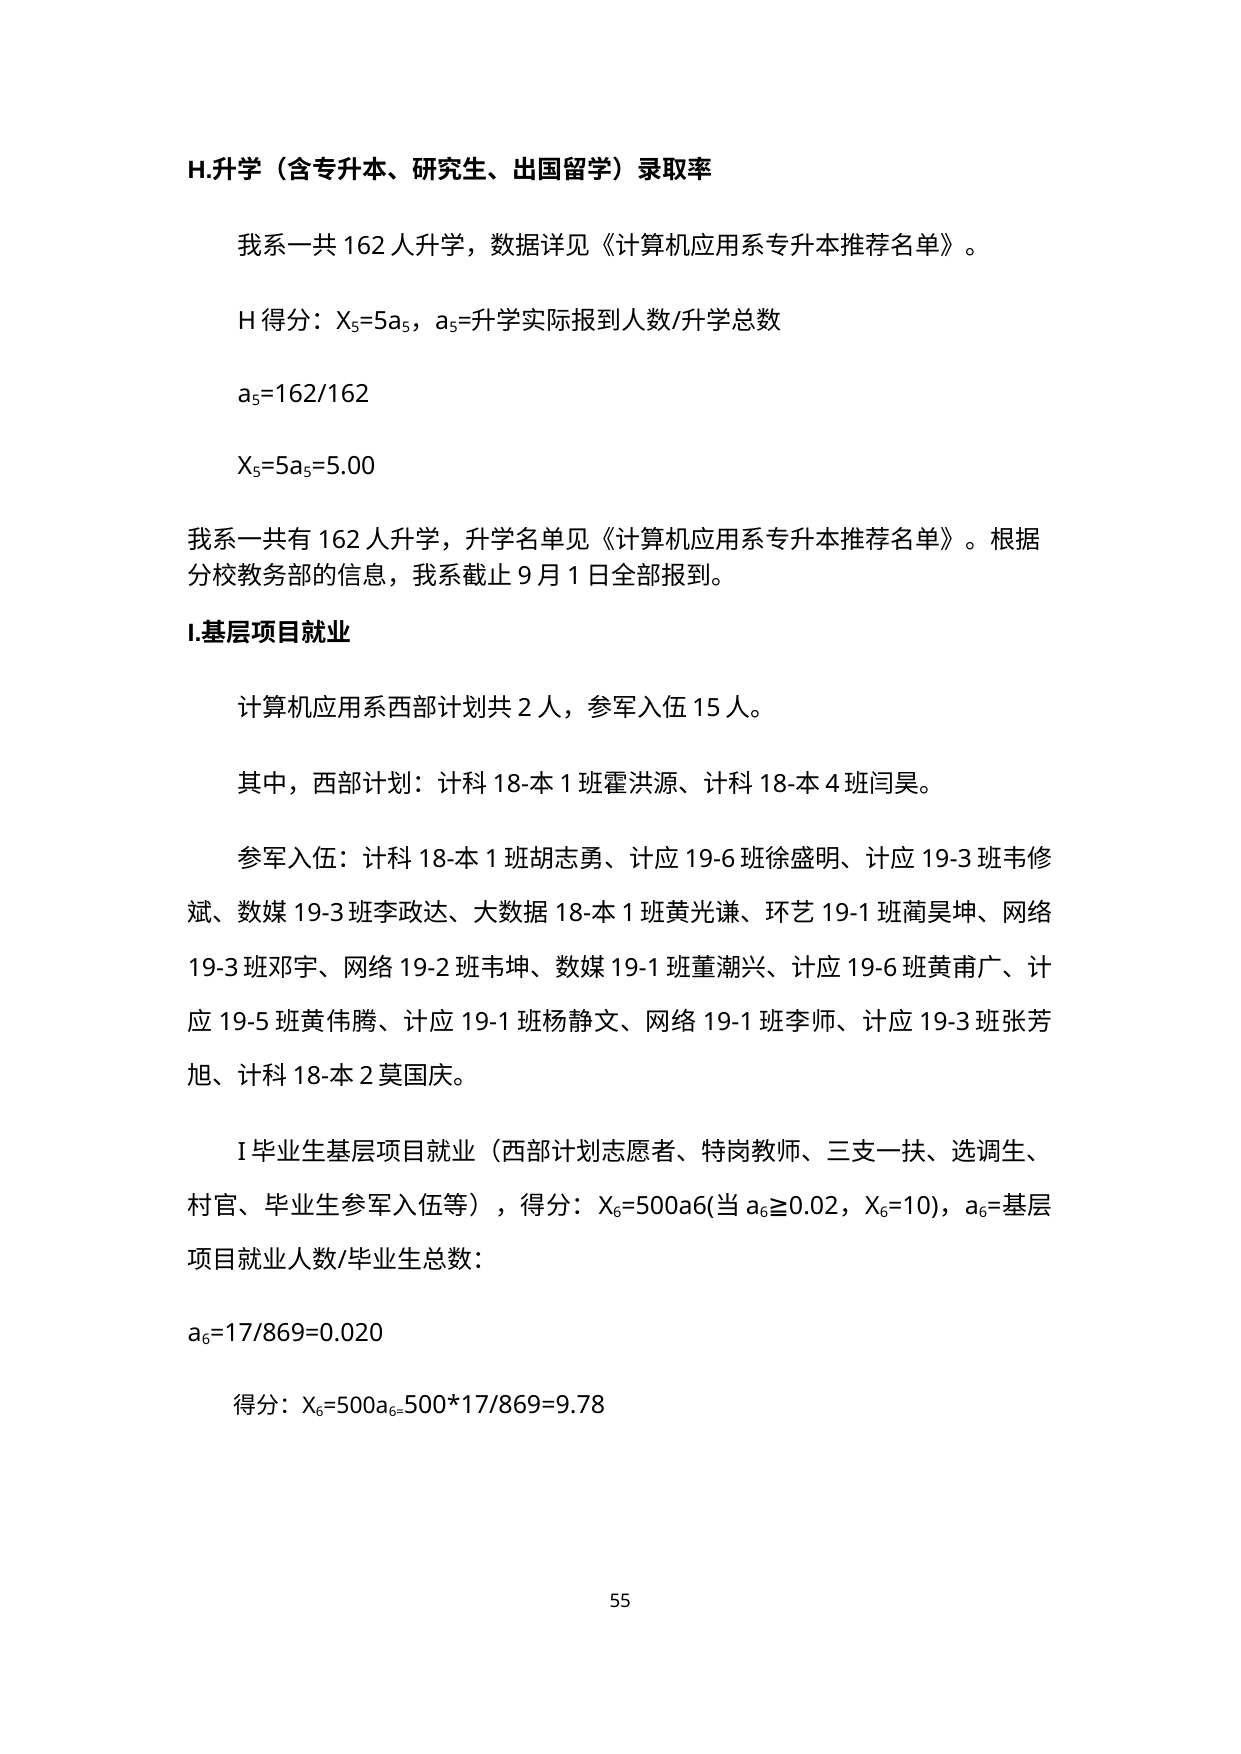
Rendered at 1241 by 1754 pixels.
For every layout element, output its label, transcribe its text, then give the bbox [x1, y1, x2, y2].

text 我系一共162人升学，数据详见《计算机应用系专升本推荐名单》。 [187, 225, 1053, 261]
subtitle H.升学（含专升本、研究生、出国留学）录取率 [187, 150, 1053, 186]
text 其中，西部计划：计科18-本1班霍洪源、计科18-本4班闫昊。 [187, 763, 1053, 799]
text H得分：X5=5a5，a5=升学实际报到人数/升学总数 [187, 300, 1053, 337]
text 我系一共有162人升学，升学名单见《计算机应用系专升本推荐名单》。根据分校教务部的信息，我系截止9月1日全部报到。 [187, 519, 1053, 592]
text I毕业生基层项目就业（西部计划志愿者、特岗教师、三支一扶、选调生、村官、毕业生参军入伍等），得分：X6=500a6(当a6≧0.02，X6=10)，a6=基层项目就业人数/毕业生总数： [187, 1131, 1053, 1276]
text X5=5a5=5.00 [187, 447, 1053, 482]
text a6=17/869=0.020 [187, 1315, 1053, 1349]
text a5=162/162 [187, 376, 1053, 410]
text 计算机应用系西部计划共2人，参军入伍15人。 [187, 688, 1053, 724]
text 得分：X6=500a6=500*17/869=9.78 [187, 1387, 1053, 1421]
text 参军入伍：计科18-本1班胡志勇、计应19-6班徐盛明、计应19-3班韦修斌、数媒19-3班李政达、大数据18-本1班黄光谦、环艺19-1班蔺昊坤、网络19-3班邓宇、网络19-2班韦坤、数媒19-1班董潮兴、计应19-6班黄甫广、计应19-5班黄伟腾、计应19-1班杨静文、网络19-1班李师、计应19-3班张芳旭、计科18-本2莫国庆。 [187, 838, 1053, 1092]
subtitle I.基层项目就业 [187, 613, 1053, 649]
